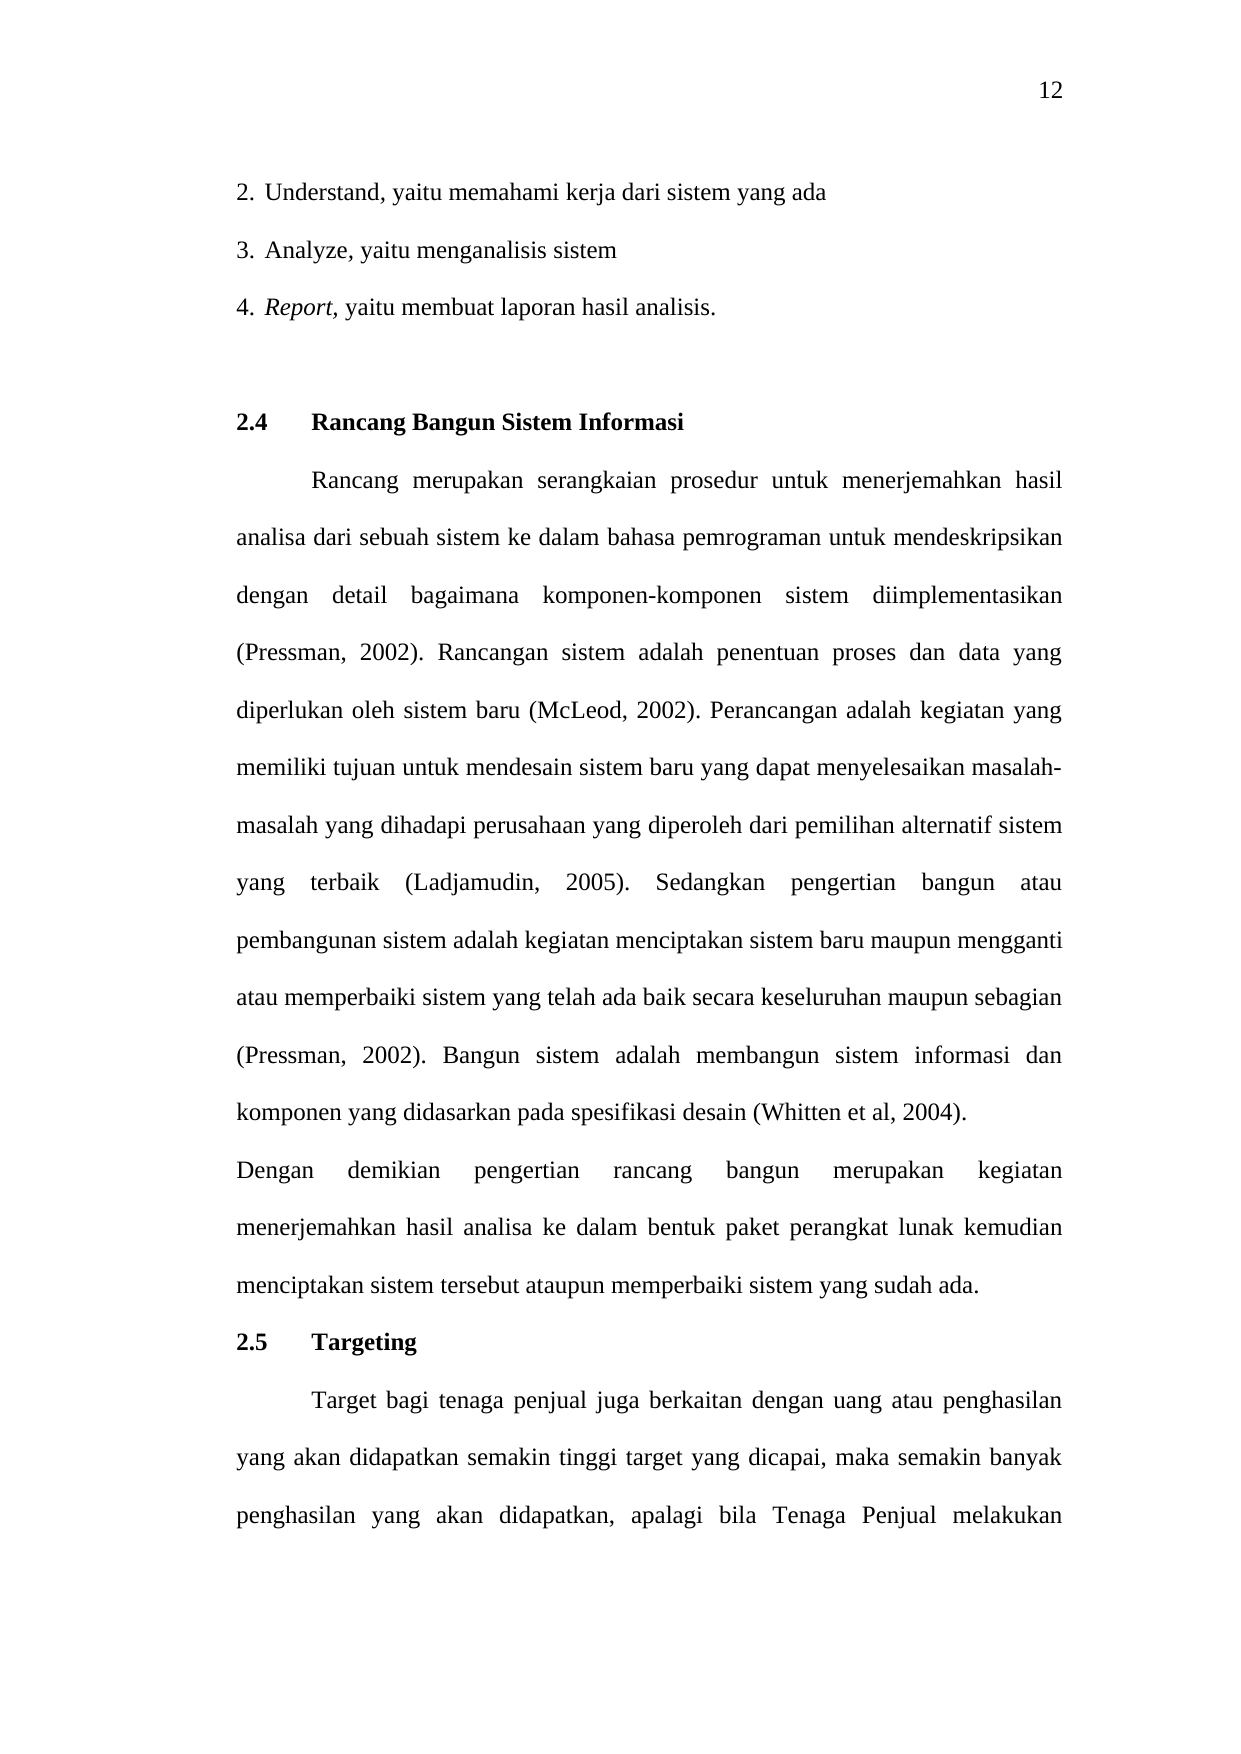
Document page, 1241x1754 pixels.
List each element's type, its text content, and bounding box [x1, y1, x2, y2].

list Analyze, yaitu menganalisis sistem [236, 235, 1033, 263]
text 2.4 Rancang Bangun Sistem Informasi [236, 407, 1063, 436]
list Understand, yaitu memahami kerja dari sistem yang ada [236, 177, 1033, 206]
list Report, yaitu membuat laporan hasil analisis. [236, 292, 1033, 321]
text Rancang merupakan serangkaian prosedur untuk menerjemahkan hasil analisa dari sebuah sistem ke dalam bahasa pemrograman untuk mendeskripsikan dengan detail bagaimana komponen-komponen sistem diimplementasikan (Pressman, 2002). Rancangan sistem adalah penentuan proses dan data yang diperlukan oleh sistem baru (McLeod, 2002). Perancangan adalah kegiatan yang memiliki tujuan untuk mendesain sistem baru yang dapat menyelesaikan masalah-masalah yang dihadapi perusahaan yang diperoleh dari pemilihan alternatif sistem yang terbaik (Ladjamudin, 2005). Sedangkan pengertian bangun atau pembangunan sistem adalah kegiatan menciptakan sistem baru maupun mengganti atau memperbaiki sistem yang telah ada baik secara keseluruhan maupun sebagian (Pressman, 2002). Bangun sistem adalah membangun sistem informasi dan komponen yang didasarkan pada spesifikasi desain (Whitten et al, 2004). [236, 465, 1063, 1126]
text 2.5 Targeting [236, 1327, 1063, 1356]
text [236, 1385, 1063, 1528]
text Dengan demikian pengertian rancang bangun merupakan kegiatan menerjemahkan hasil analisa ke dalam bentuk paket perangkat lunak kemudian menciptakan sistem tersebut ataupun memperbaiki sistem yang sudah ada. [236, 1155, 1063, 1298]
